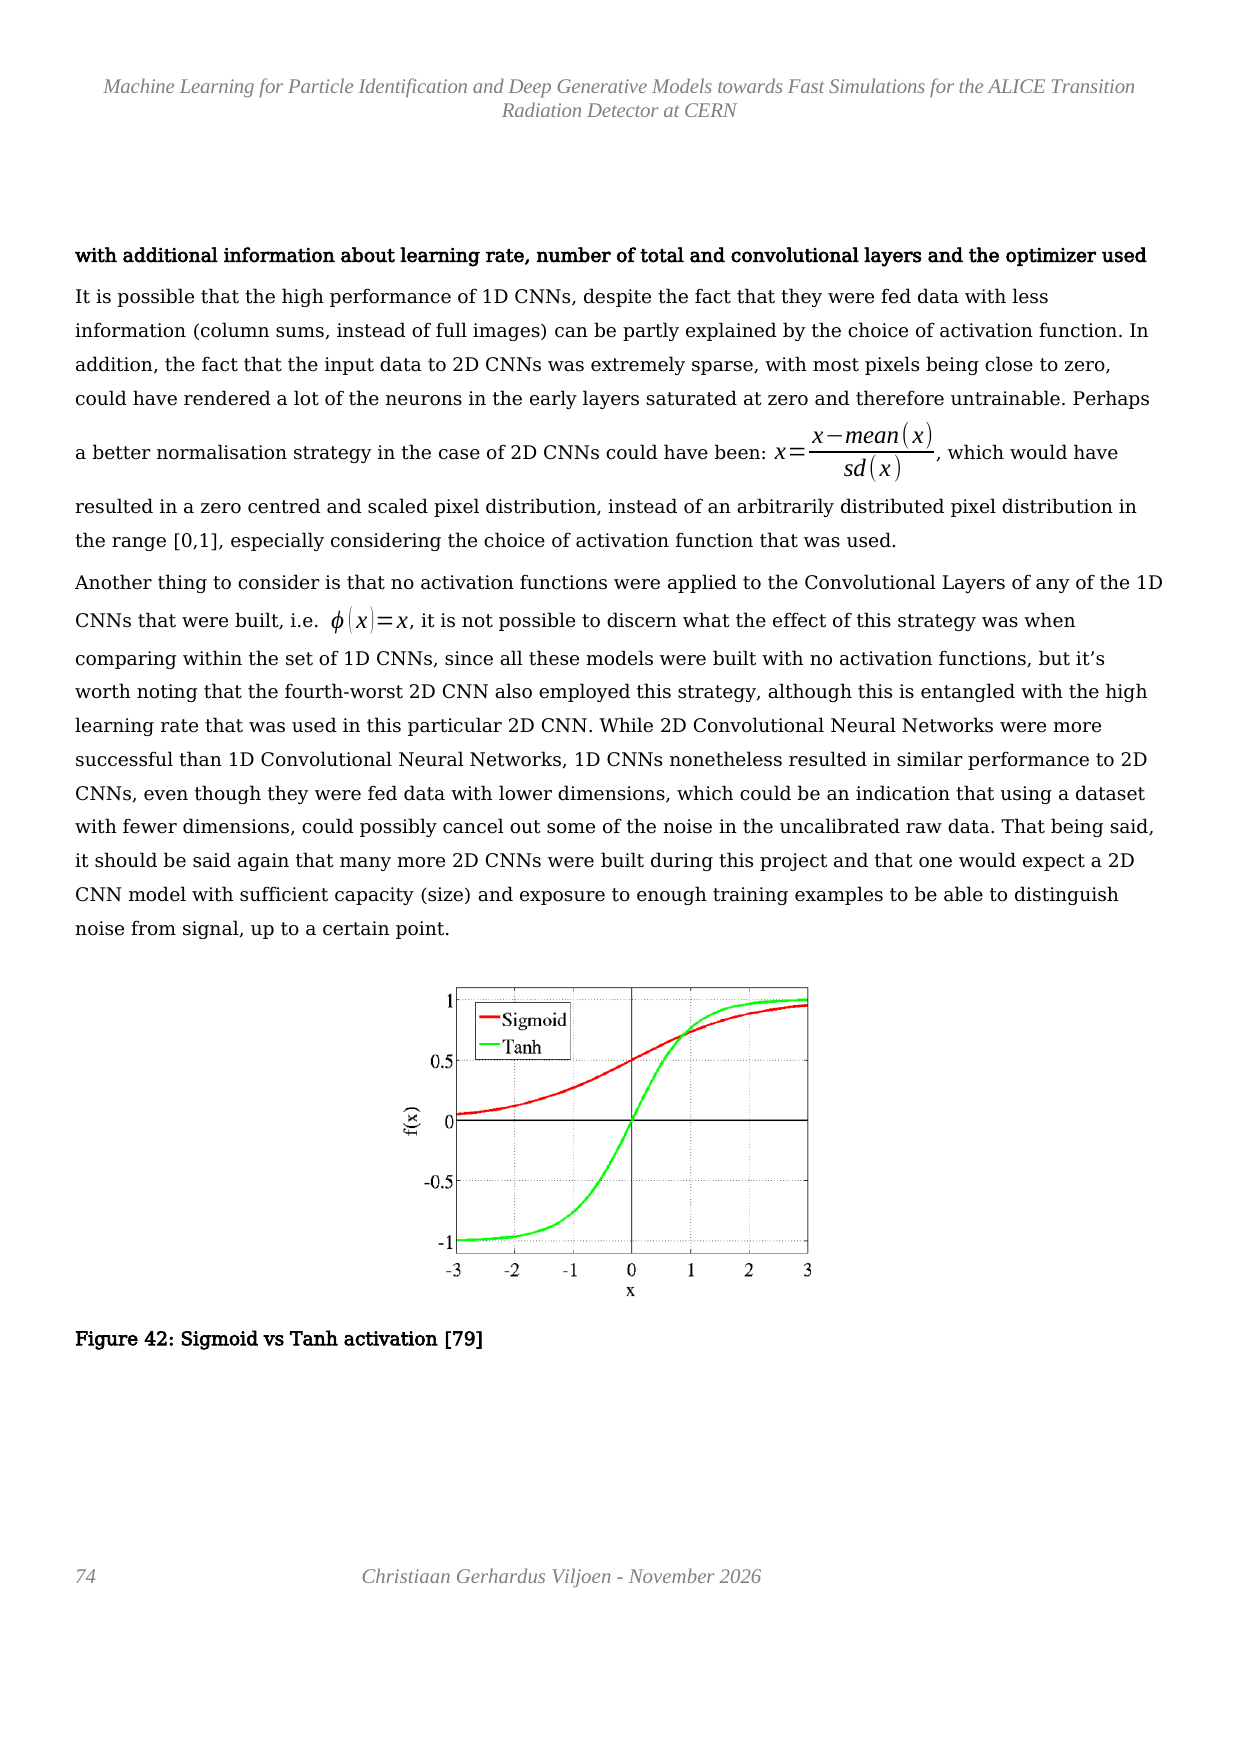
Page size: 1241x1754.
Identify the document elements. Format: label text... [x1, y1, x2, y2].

picture [388, 958, 853, 1307]
text It is possible that the high performance of 1D CNNs, despite the fact that they were fed data with less information (column sums, instead of full images) can be partly explained by the choice of activation function. In addition, the fact that the input data to 2D CNNs was extremely sparse, with most pixels being close to zero, could have rendered a lot of the neurons in the early layers saturated at zero and therefore untrainable. Perhaps a better normalisation strategy in the case of 2D CNNs could have been: , which would have resulted in a zero centred and scaled pixel distribution, instead of an arbitrarily distributed pixel distribution in the range [0,1], especially considering the choice of activation function that was used. [75, 285, 1165, 551]
text Figure 42: Sigmoid vs Tanh activation [75, 1326, 1165, 1349]
text Another thing to consider is that no activation functions were applied to the Convolutional Layers of any of the 1D CNNs that were built, i.e. , it is not possible to discern what the effect of this strategy was when comparing within the set of 1D CNNs, since all these models were built with no activation functions, but it’s worth noting that the fourth-worst 2D CNN also employed this strategy, although this is entangled with the high learning rate that was used in this particular 2D CNN. While 2D Convolutional Neural Networks were more successful than 1D Convolutional Neural Networks, 1D CNNs nonetheless resulted in similar performance to 2D CNNs, even though they were fed data with lower dimensions, which could be an indication that using a dataset with fewer dimensions, could possibly cancel out some of the noise in the uncalibrated raw data. That being said, it should be said again that many more 2D CNNs were built during this project and that one would expect a 2D CNN model with sufficient capacity (size) and exposure to enough training examples to be able to distinguish noise from signal, up to a certain point. [75, 571, 1165, 939]
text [75, 243, 1165, 266]
